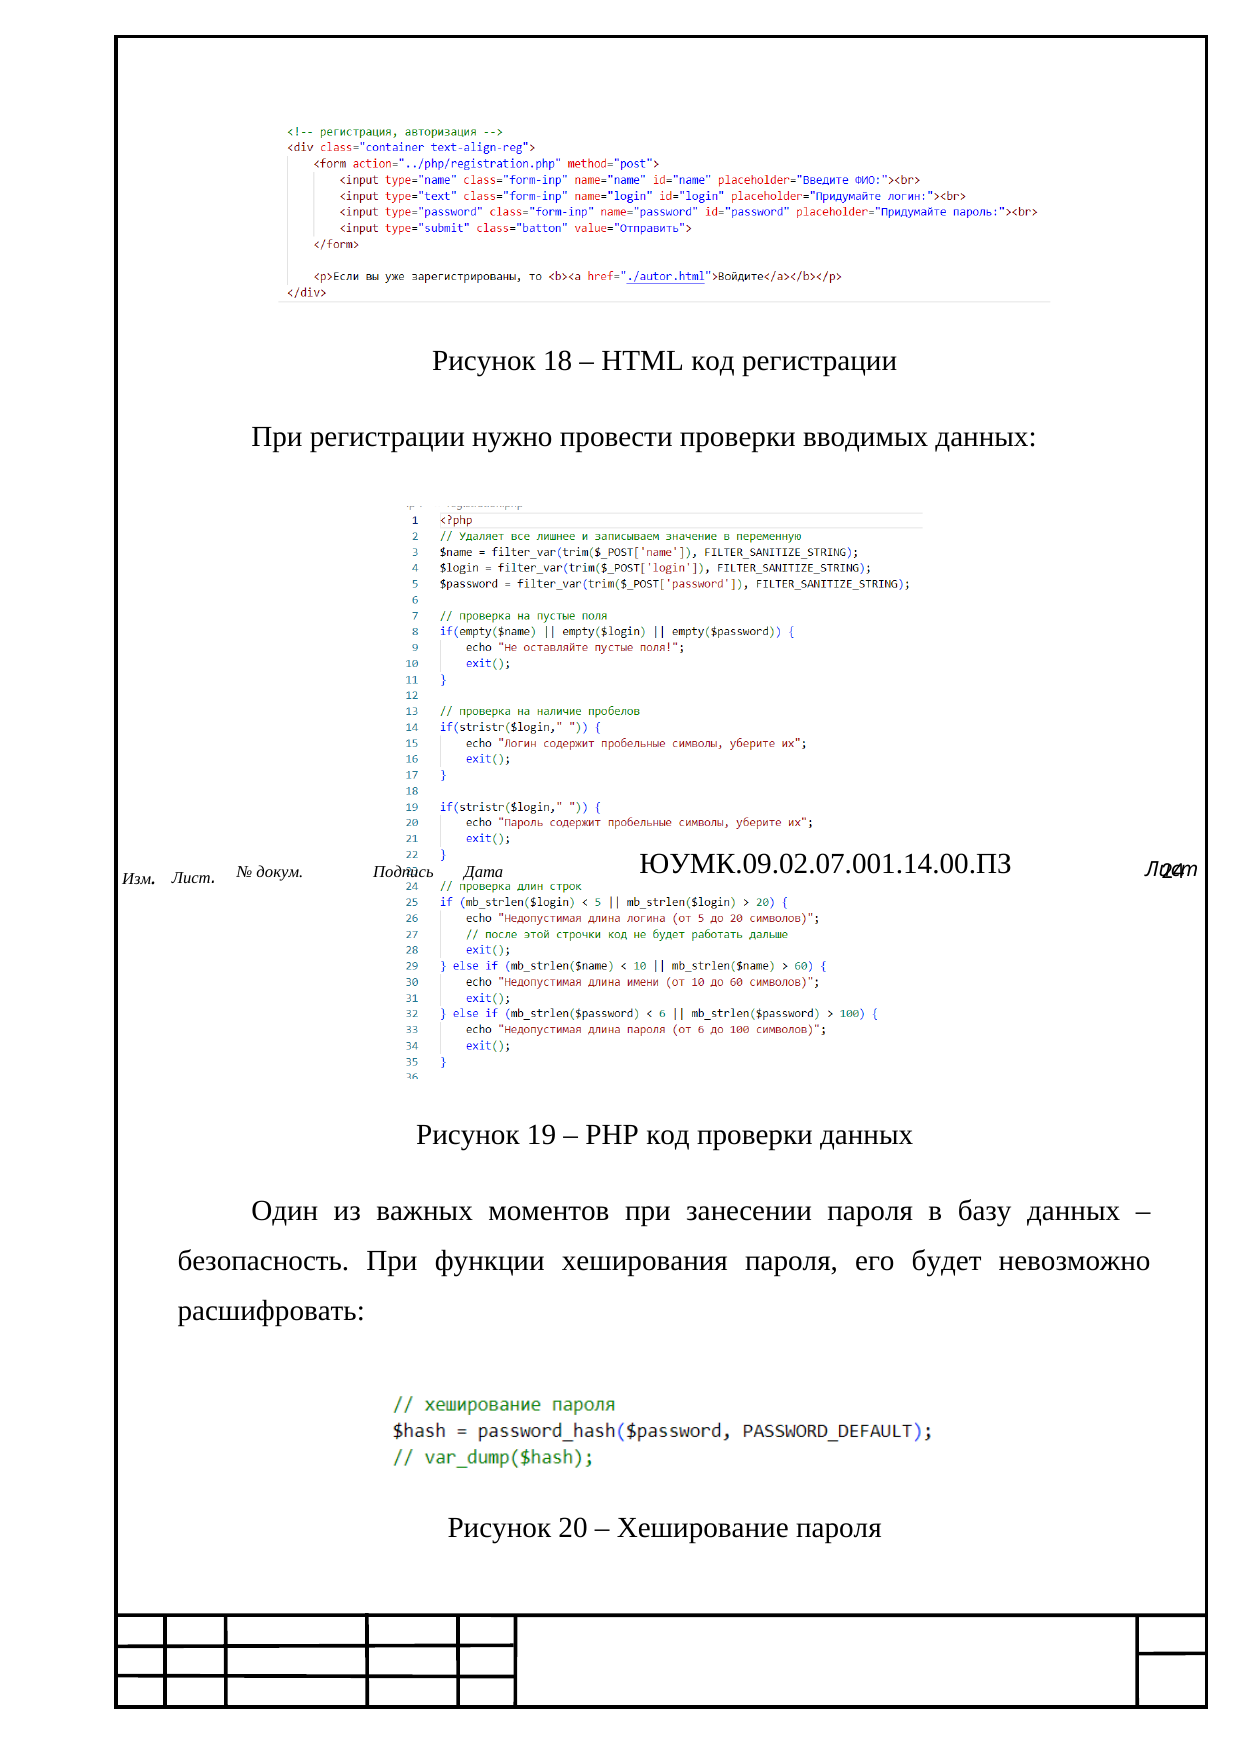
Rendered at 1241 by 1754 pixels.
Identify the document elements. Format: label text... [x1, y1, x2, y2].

list При регистрации нужно провести проверки вводимых данных: [177, 419, 1152, 452]
list Рисунок 19 – PHP код проверки данных [177, 1117, 1152, 1151]
picture [380, 1381, 949, 1472]
picture [406, 506, 923, 1079]
picture [278, 118, 1051, 305]
list Рисунок 20 – Хеширование пароля [177, 1511, 1152, 1544]
list Рисунок 18 – HTML код регистрации [177, 343, 1152, 377]
list Один из важных моментов при занесении пароля в базу данных – безопасность. При функции хеширования пароля, его будет невозможно расшифровать: [177, 1193, 1152, 1327]
